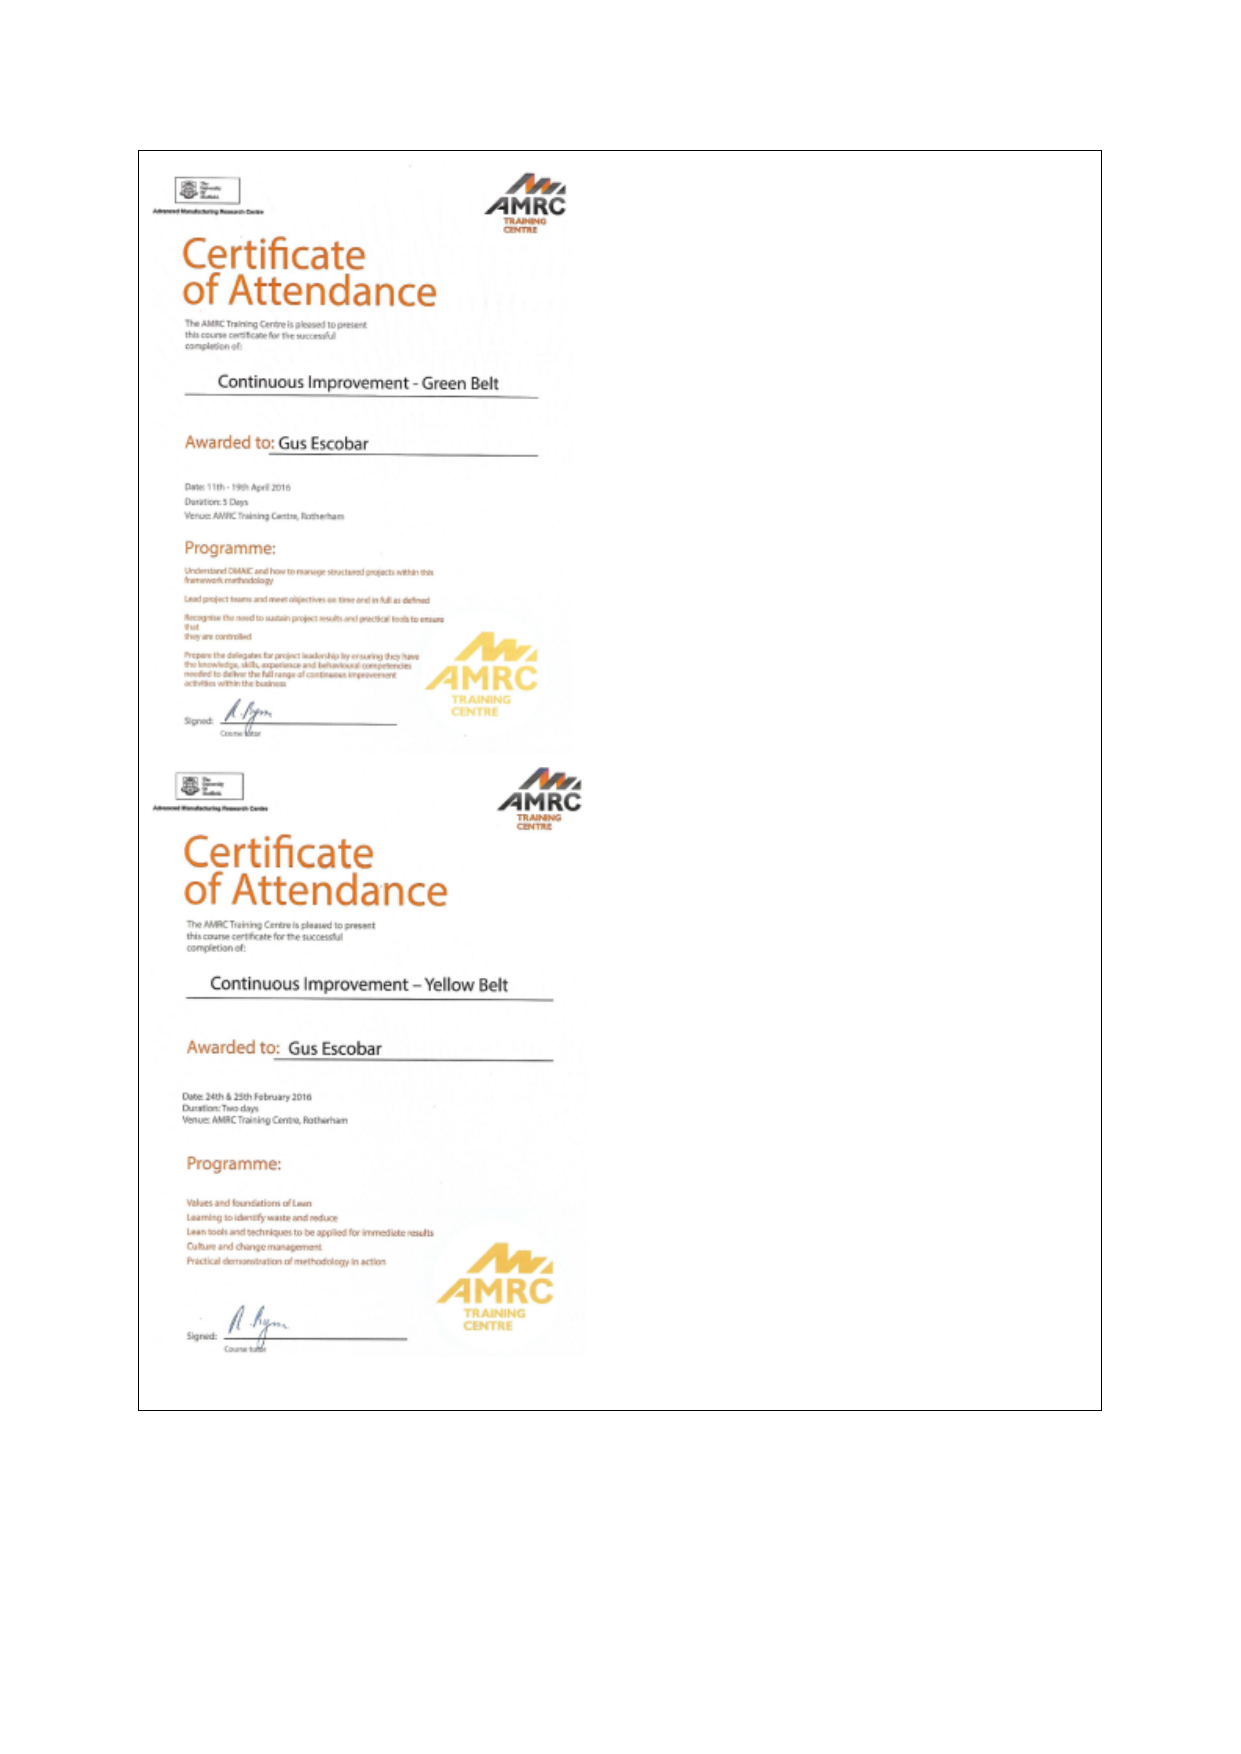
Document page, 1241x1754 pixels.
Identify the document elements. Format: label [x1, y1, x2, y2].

picture [150, 163, 574, 754]
table_cell [139, 151, 1101, 1410]
picture [150, 766, 588, 1357]
